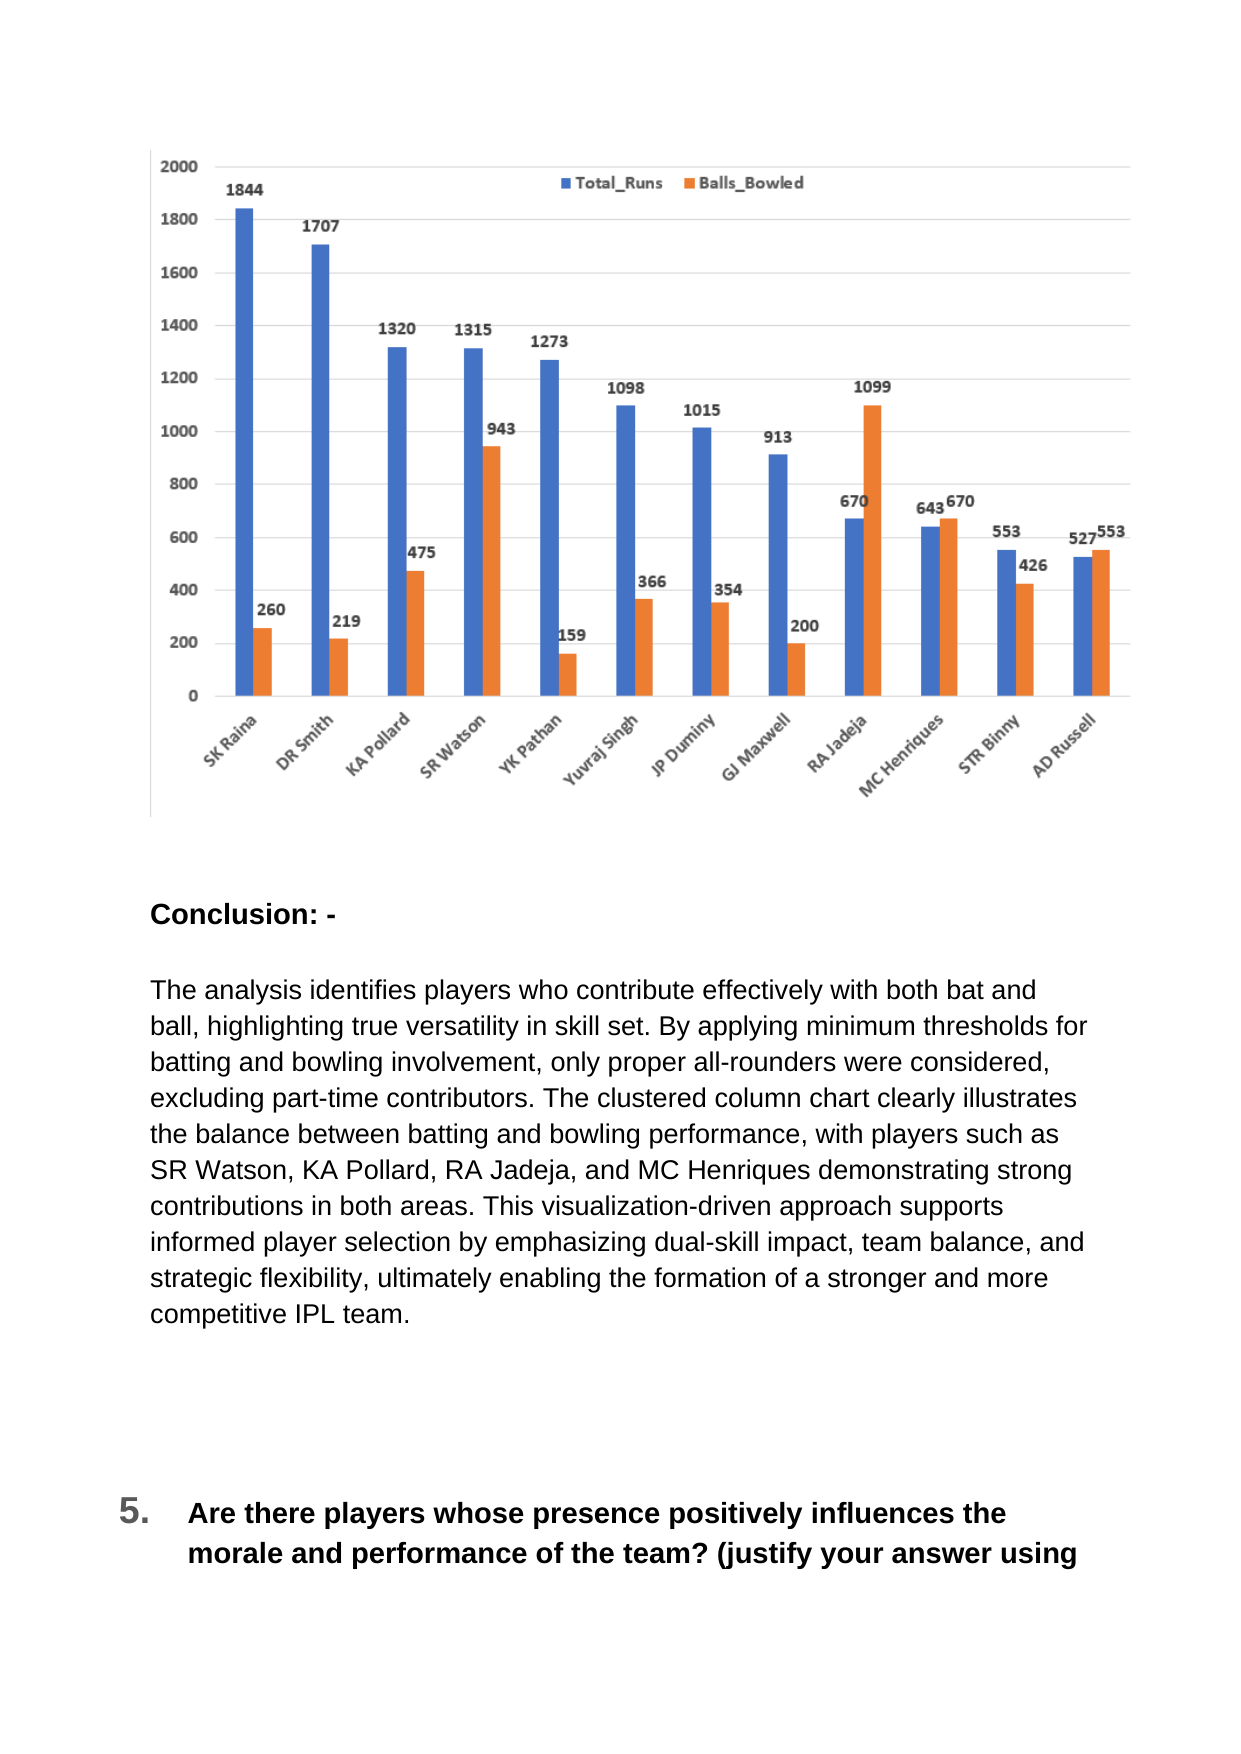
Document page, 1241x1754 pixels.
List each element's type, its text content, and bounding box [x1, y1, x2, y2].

text Conclusion: - [150, 897, 1090, 931]
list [150, 1488, 1090, 1569]
text The analysis identifies players who contribute effectively with both bat and ball, highlighting true versatility in skill set. By applying minimum thresholds for batting and bowling involvement, only proper all-rounders were considered, excluding part-time contributors. The clustered column chart clearly illustrates the balance between batting and bowling performance, with players such as SR Watson, KA Pollard, RA Jadeja, and MC Henriques demonstrating strong contributions in both areas. This visualization-driven approach supports informed player selection by emphasizing dual-skill impact, team balance, and strategic flexibility, ultimately enabling the formation of a stronger and more competitive IPL team. [150, 974, 1090, 1329]
picture [150, 150, 1145, 817]
